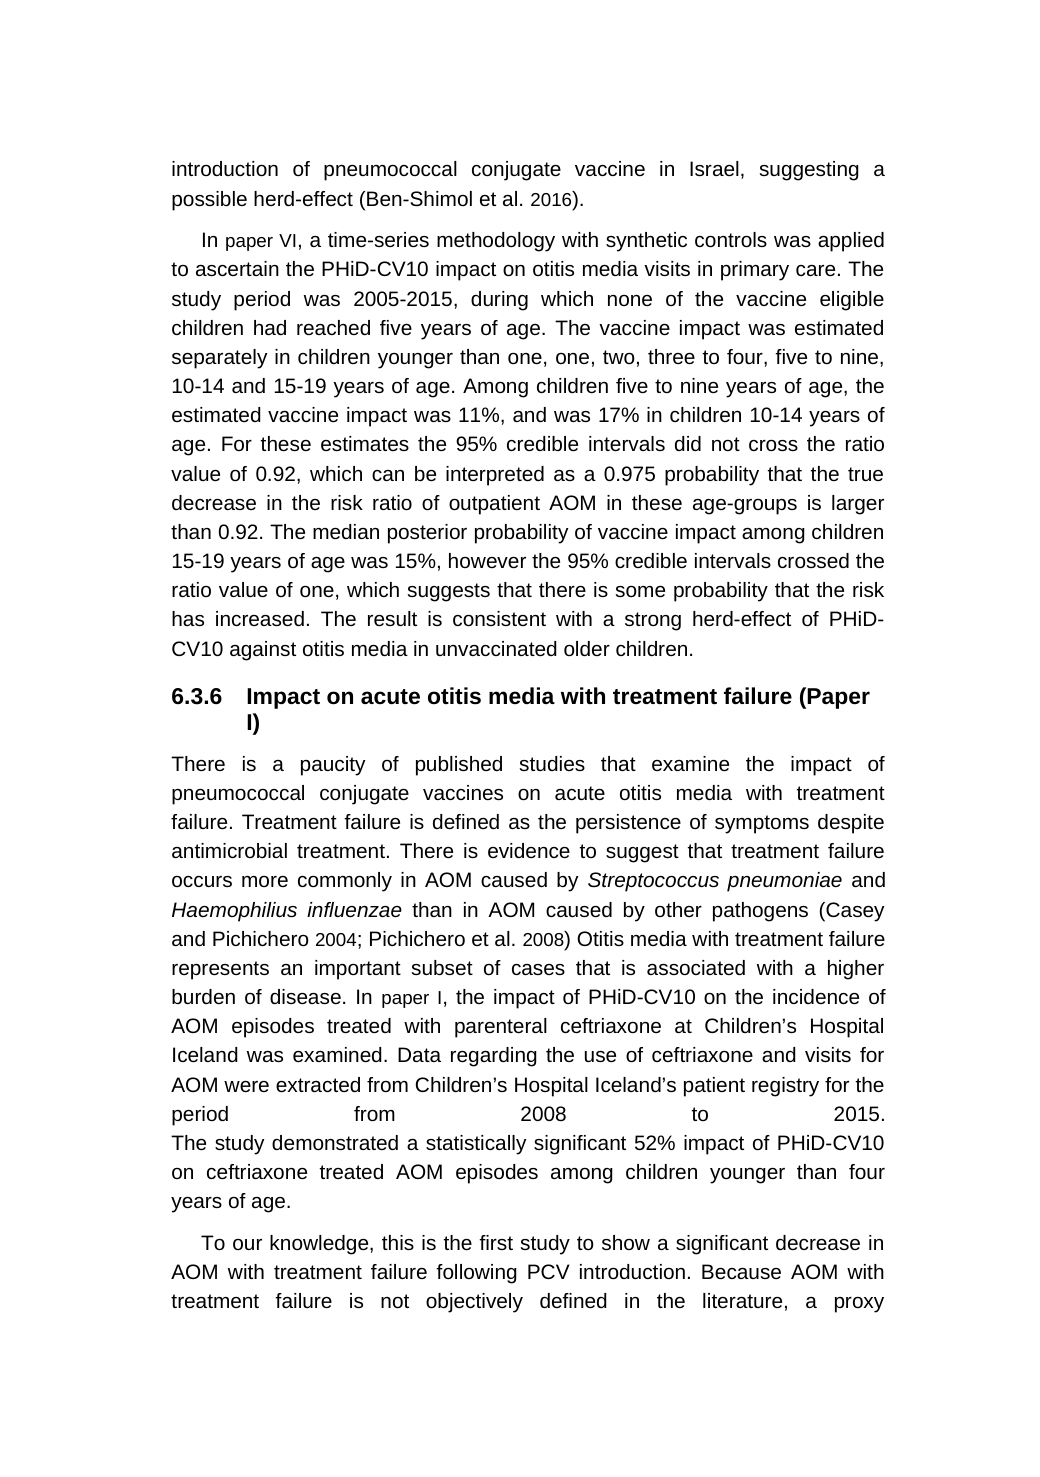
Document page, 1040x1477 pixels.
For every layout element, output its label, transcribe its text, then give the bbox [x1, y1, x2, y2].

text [171, 1227, 886, 1314]
text There is a paucity of published studies that examine the impact of pneumococcal conjugate vaccines on acute otitis media with treatment failure. Treatment failure is defined as the persistence of symptoms despite antimicrobial treatment. There is evidence to suggest that treatment failure occurs more commonly in AOM caused by Streptococcus pneumoniae and Haemophilius influenzae than in AOM caused by other pathogens (Casey and Pichichero 2004; Pichichero et al. 2008) Otitis media with treatment failure represents an important subset of cases that is associated with a higher burden of disease. In paper I, the impact of PHiD-CV10 on the incidence of AOM episodes treated with parenteral ceftriaxone at Children’s Hospital Iceland was examined. Data regarding the use of ceftriaxone and visits for AOM were extracted from Children’s Hospital Iceland’s patient registry for the period from 2008 to 2015. The study demonstrated a statistically significant 52% impact of PHiD-CV10 on ceftriaxone treated AOM episodes among children younger than four years of age. [171, 748, 886, 1214]
text In paper VI, a time-series methodology with synthetic controls was applied to ascertain the PHiD-CV10 impact on otitis media visits in primary care. The study period was 2005-2015, during which none of the vaccine eligible children had reached five years of age. The vaccine impact was estimated separately in children younger than one, one, two, three to four, five to nine, 10-14 and 15-19 years of age. Among children five to nine years of age, the estimated vaccine impact was 11%, and was 17% in children 10-14 years of age. For these estimates the 95% credible intervals did not cross the ratio value of 0.92, which can be interpreted as a 0.975 probability that the true decrease in the risk ratio of outpatient AOM in these age-groups is larger than 0.92. The median posterior probability of vaccine impact among children 15-19 years of age was 15%, however the 95% credible intervals crossed the ratio value of one, which suggests that there is some probability that the risk has increased. The result is consistent with a strong herd-effect of PHiD-CV10 against otitis media in unvaccinated older children. [171, 224, 886, 662]
subtitle Impact on acute otitis media with treatment failure (Paper I) [171, 683, 886, 735]
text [171, 153, 886, 212]
